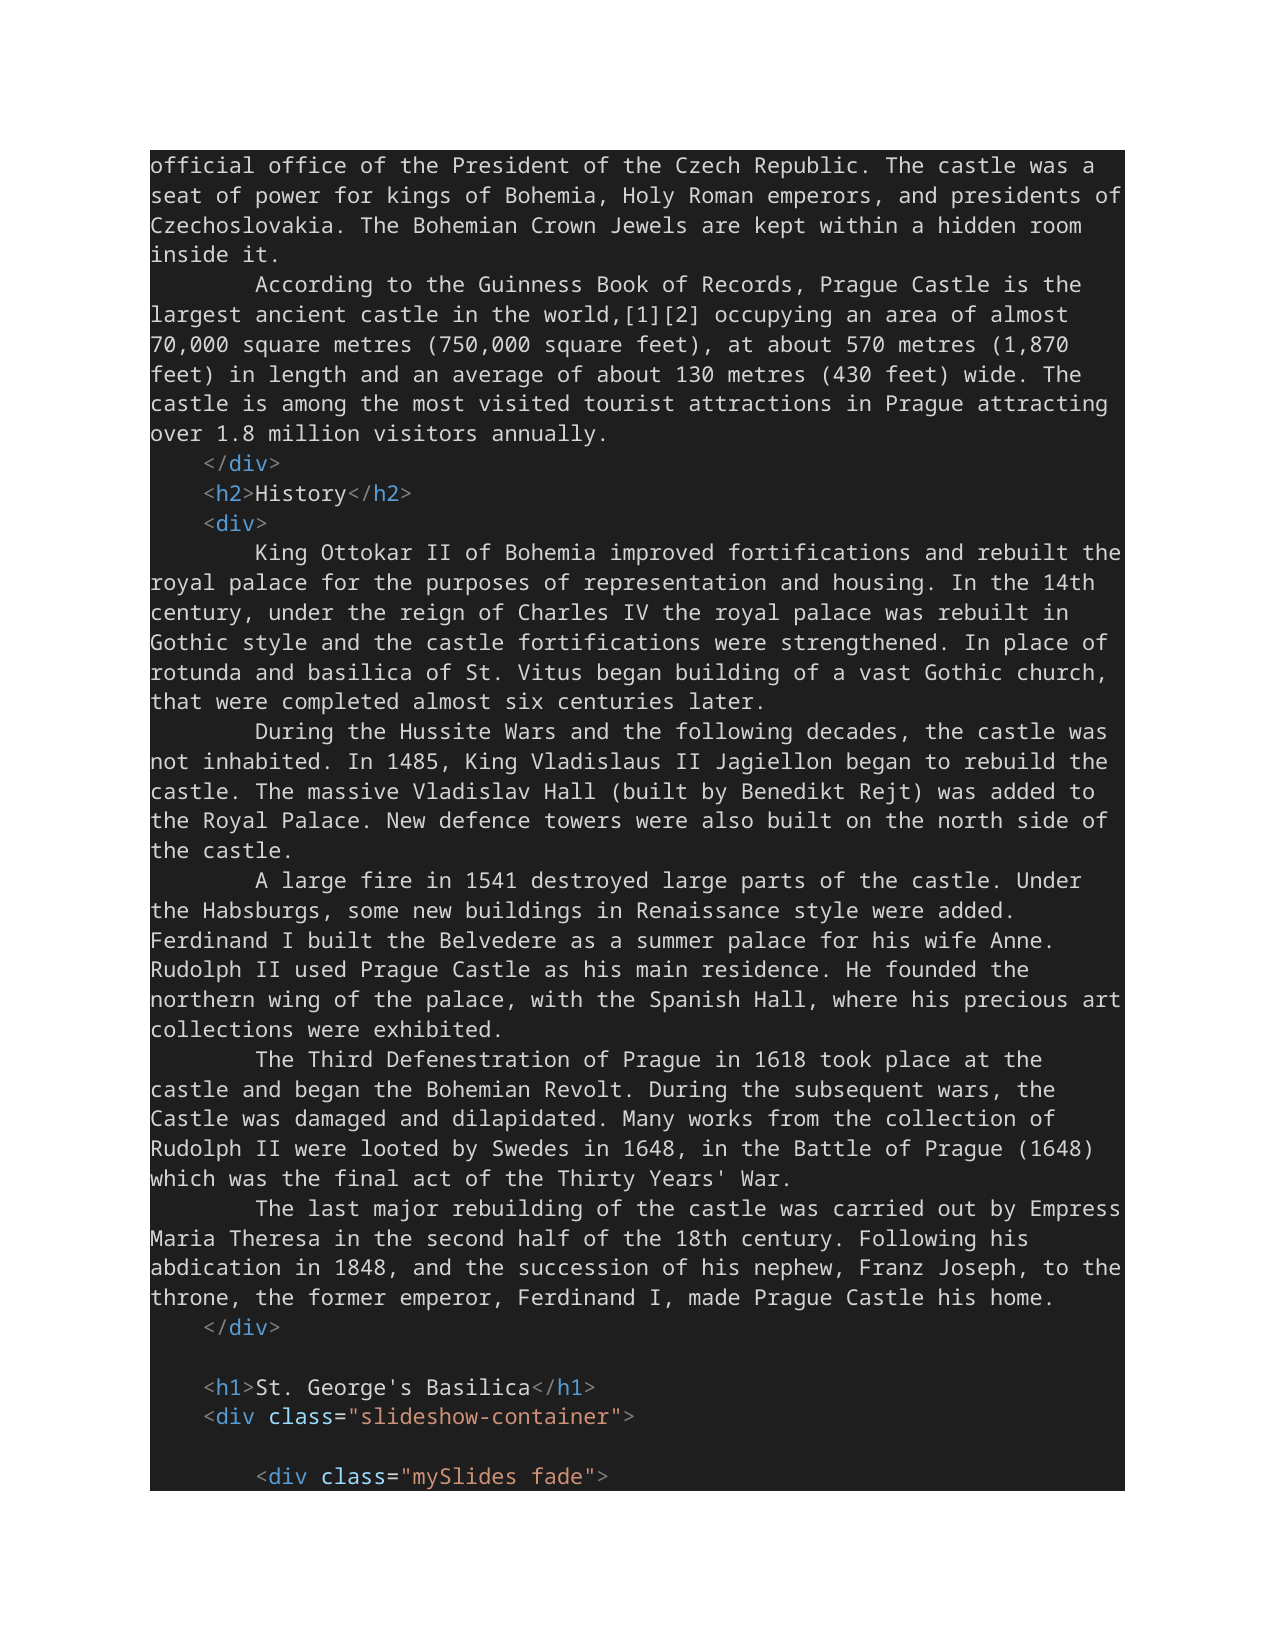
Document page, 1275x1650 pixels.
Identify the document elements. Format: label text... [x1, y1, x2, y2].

text The Third Defenestration of Prague in 1618 took place at the castle and began the Bohemian Revolt. During the subsequent wars, the Castle was damaged and dilapidated. Many works from the collection of Rudolph II were looted by Swedes in 1648, in the Battle of Prague (1648) which was the final act of the Thirty Years' War. [150, 1044, 1125, 1193]
text A large fire in 1541 destroyed large parts of the castle. Under the Habsburgs, some new buildings in Renaissance style were added. Ferdinand I built the Belvedere as a summer palace for his wife Anne. Rudolph II used Prague Castle as his main residence. He founded the northern wing of the palace, with the Spanish Hall, where his precious art collections were exhibited. [150, 865, 1125, 1044]
text King Ottokar II of Bohemia improved fortifications and rebuilt the royal palace for the purposes of representation and housing. In the 14th century, under the reign of Charles IV the royal palace was rebuilt in Gothic style and the castle fortifications were strengthened. In place of rotunda and basilica of St. Vitus began building of a vast Gothic church, that were completed almost six centuries later. [150, 537, 1125, 716]
text <div> [150, 507, 1125, 537]
text </div> [150, 1312, 1125, 1342]
text <h1>St. George's Basilica</h1> [150, 1371, 1125, 1401]
text <div class="slideshow-container"> [150, 1401, 1125, 1431]
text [150, 150, 1125, 269]
text The last major rebuilding of the castle was carried out by Empress Maria Theresa in the second half of the 18th century. Following his abdication in 1848, and the succession of his nephew, Franz Joseph, to the throne, the former emperor, Ferdinand I, made Prague Castle his home. [150, 1193, 1125, 1312]
text According to the Guinness Book of Records, Prague Castle is the largest ancient castle in the world,[1][2] occupying an area of almost 70,000 square metres (750,000 square feet), at about 570 metres (1,870 feet) in length and an average of about 130 metres (430 feet) wide. The castle is among the most visited tourist attractions in Prague attracting over 1.8 million visitors annually. [150, 269, 1125, 448]
text </div> [150, 448, 1125, 478]
text <div class="mySlides fade"> [150, 1461, 1125, 1491]
text During the Hussite Wars and the following decades, the castle was not inhabited. In 1485, King Vladislaus II Jagiellon began to rebuild the castle. The massive Vladislav Hall (built by Benedikt Rejt) was added to the Royal Palace. New defence towers were also built on the north side of the castle. [150, 716, 1125, 865]
text <h2>History</h2> [150, 478, 1125, 507]
